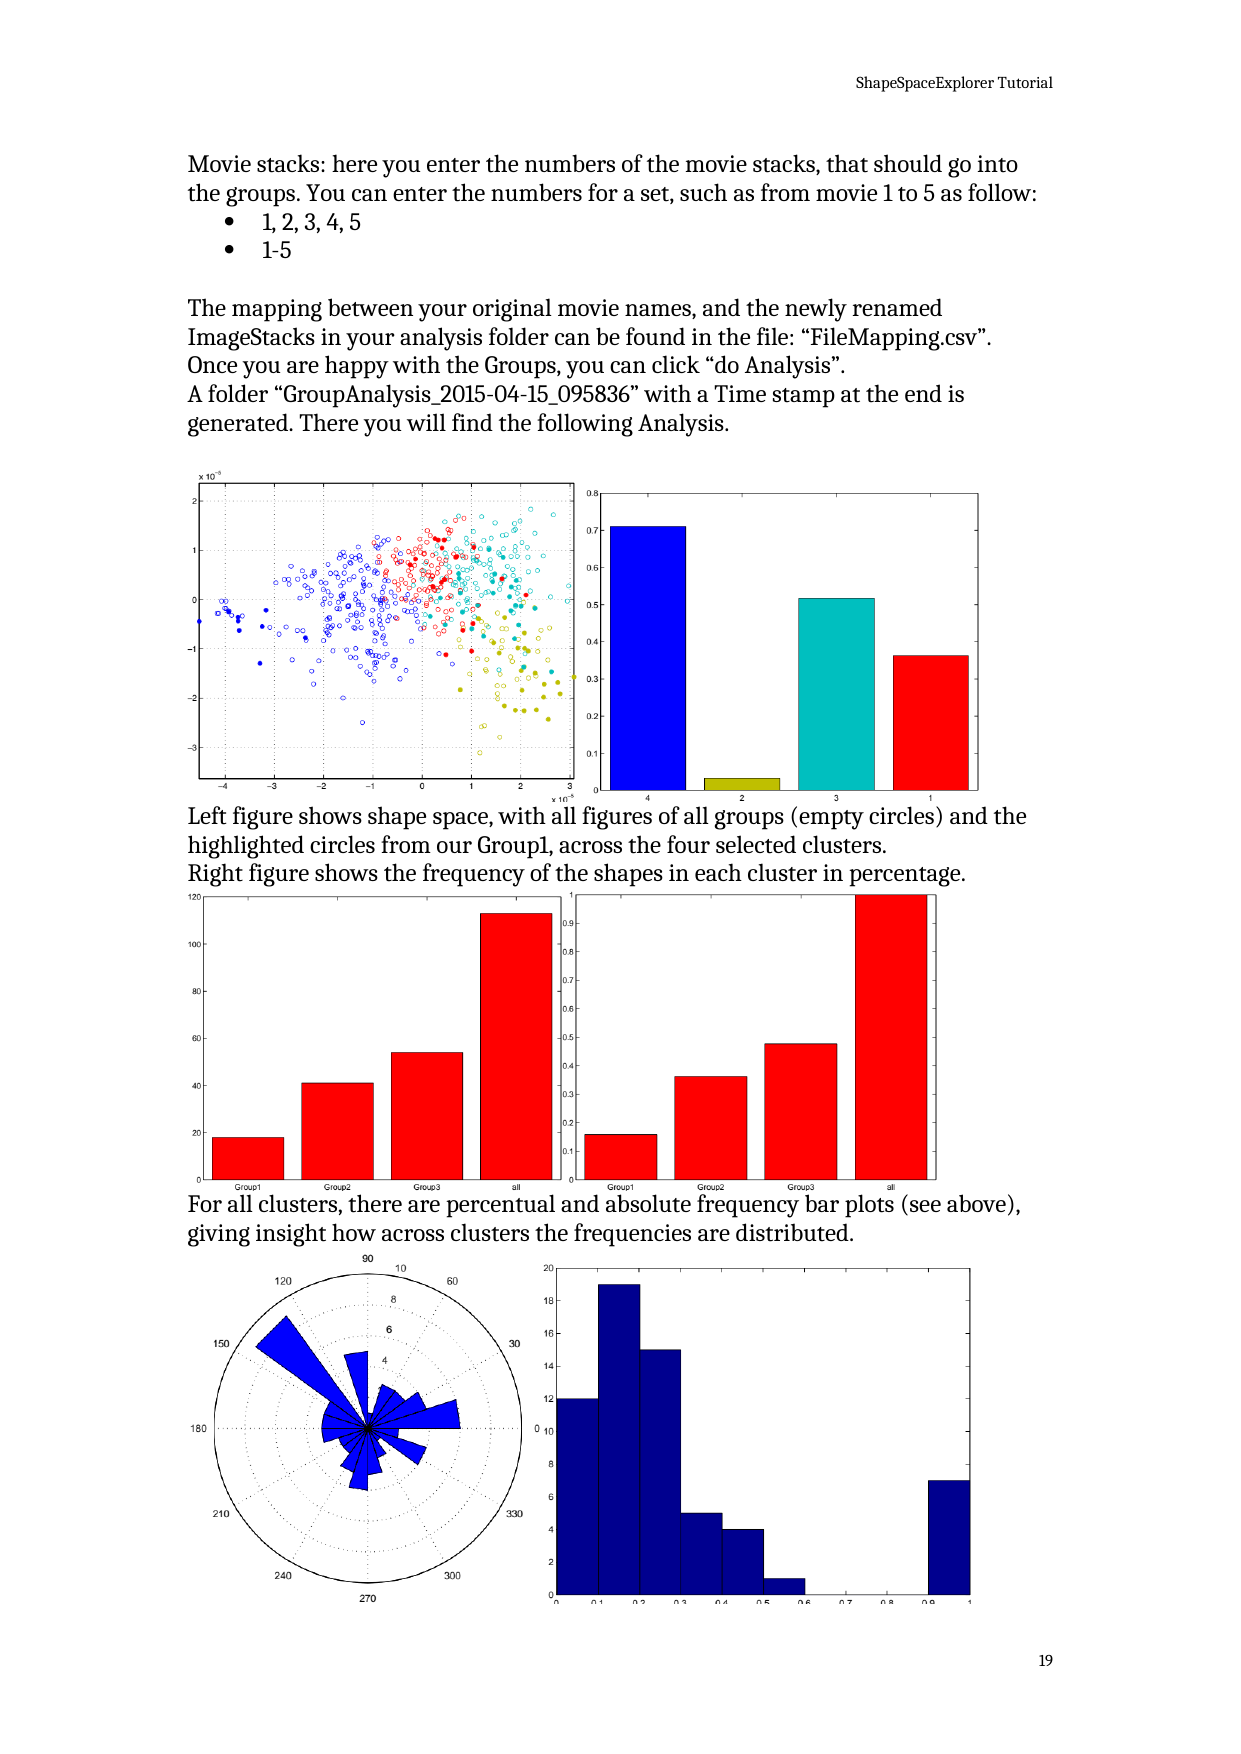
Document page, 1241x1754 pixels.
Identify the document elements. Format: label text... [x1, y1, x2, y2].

text The mapping between your original movie names, and the newly renamed ImageStacks in your analysis folder can be found in the file: “FileMapping.csv”. [187, 294, 1053, 351]
text Movie stacks: here you enter the numbers of the movie stacks, that should go into the groups. You can enter the numbers for a set, such as from movie 1 to 5 as follow: [187, 150, 1053, 207]
text Right figure shows the frequency of the shapes in each cluster in percentage. [187, 859, 1053, 888]
text Once you are happy with the Groups, you can click “do Analysis”. [187, 351, 1053, 380]
list 1-5 [225, 236, 1053, 265]
text A folder “GroupAnalysis_2015-04-15_095836” with a Time stamp at the end is generated. There you will find the following Analysis. [187, 380, 1053, 437]
text Left figure shows shape space, with all figures of all groups (empty circles) and the highlighted circles from our Group1, across the four selected clusters. [187, 802, 1053, 859]
text For all clusters, there are percentual and absolute frequency bar plots (see above), giving insight how across clusters the frequencies are distributed. [187, 1190, 1053, 1248]
list 1, 2, 3, 4, 5 [225, 207, 1053, 236]
